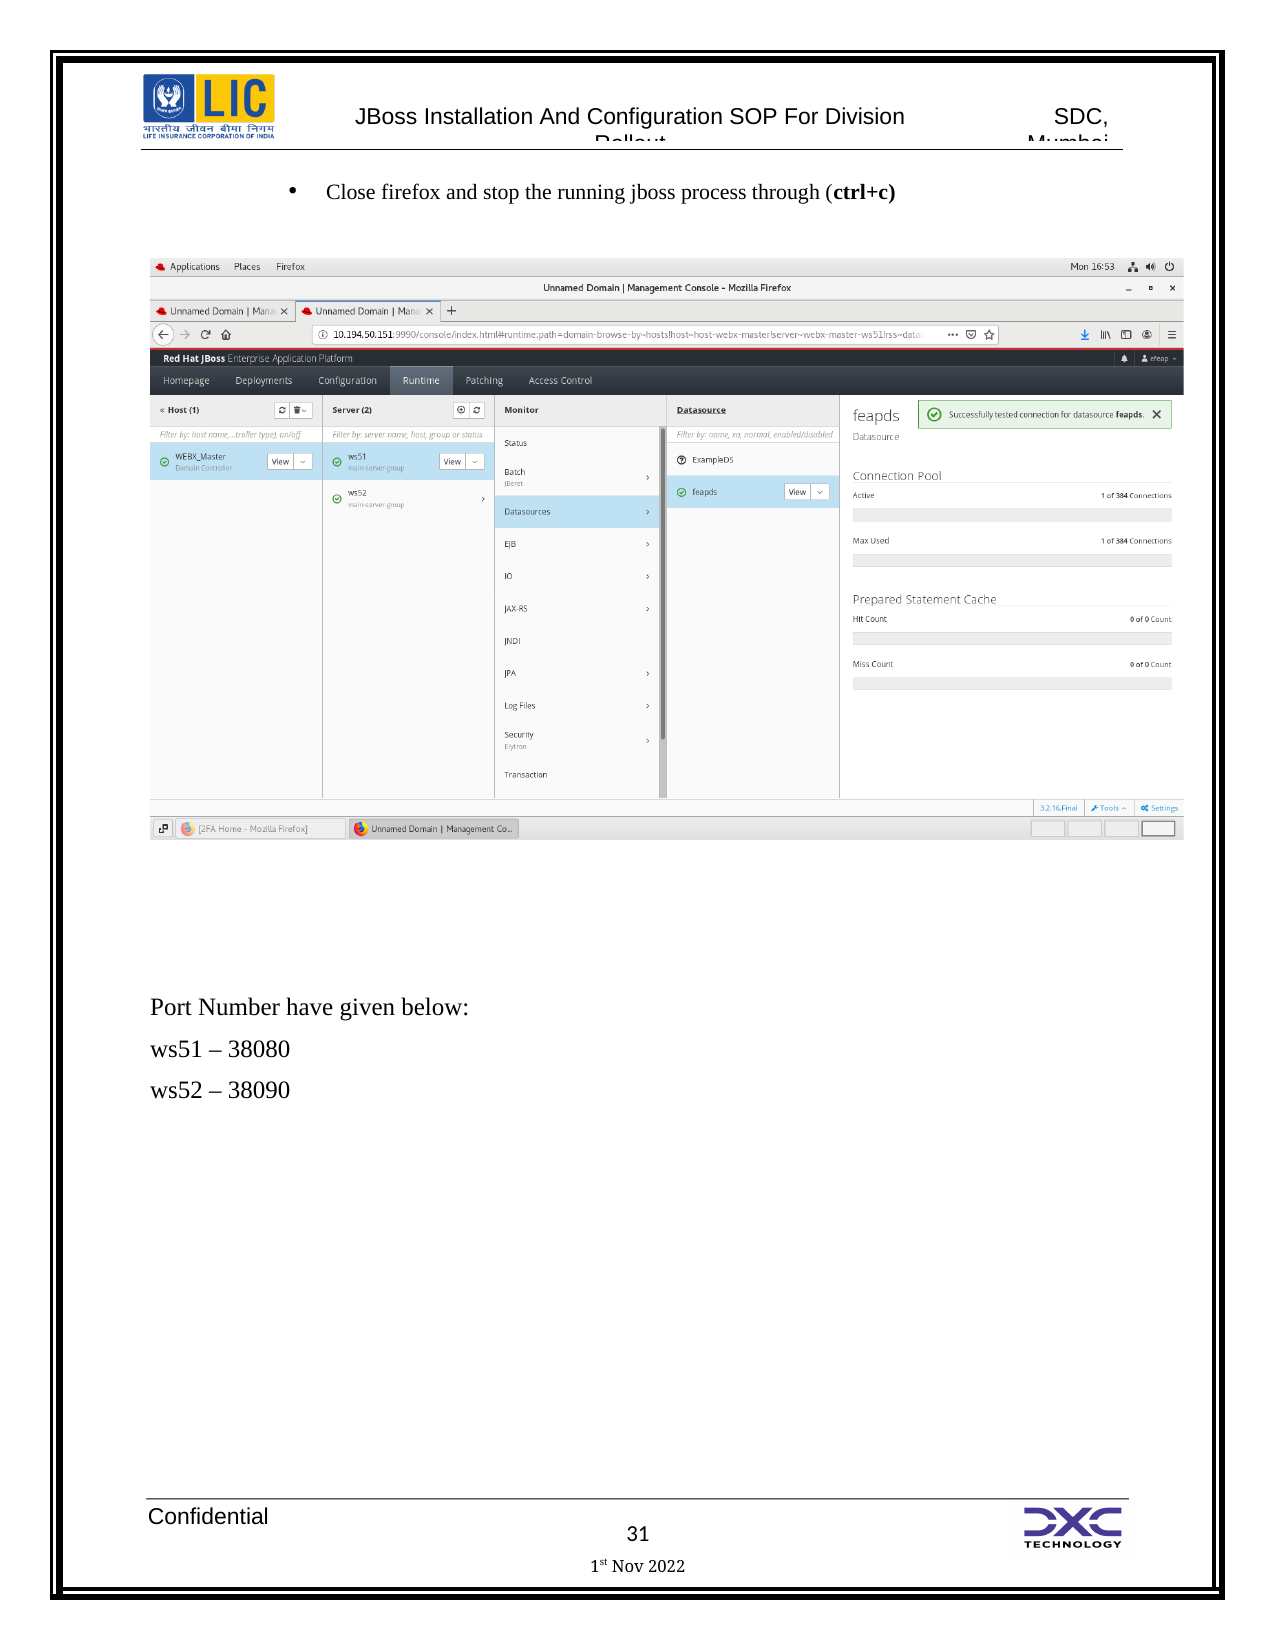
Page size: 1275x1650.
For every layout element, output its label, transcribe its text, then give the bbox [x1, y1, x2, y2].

picture [1008, 1495, 1137, 1560]
text Port Number have given below: [150, 992, 1125, 1021]
list Close firefox and stop the running jboss process through (ctrl+c) [288, 179, 1125, 204]
text ws52 – 38090 [150, 1075, 1125, 1104]
text ws51 – 38080 [150, 1034, 1125, 1062]
picture [150, 258, 1184, 840]
picture [140, 63, 277, 142]
